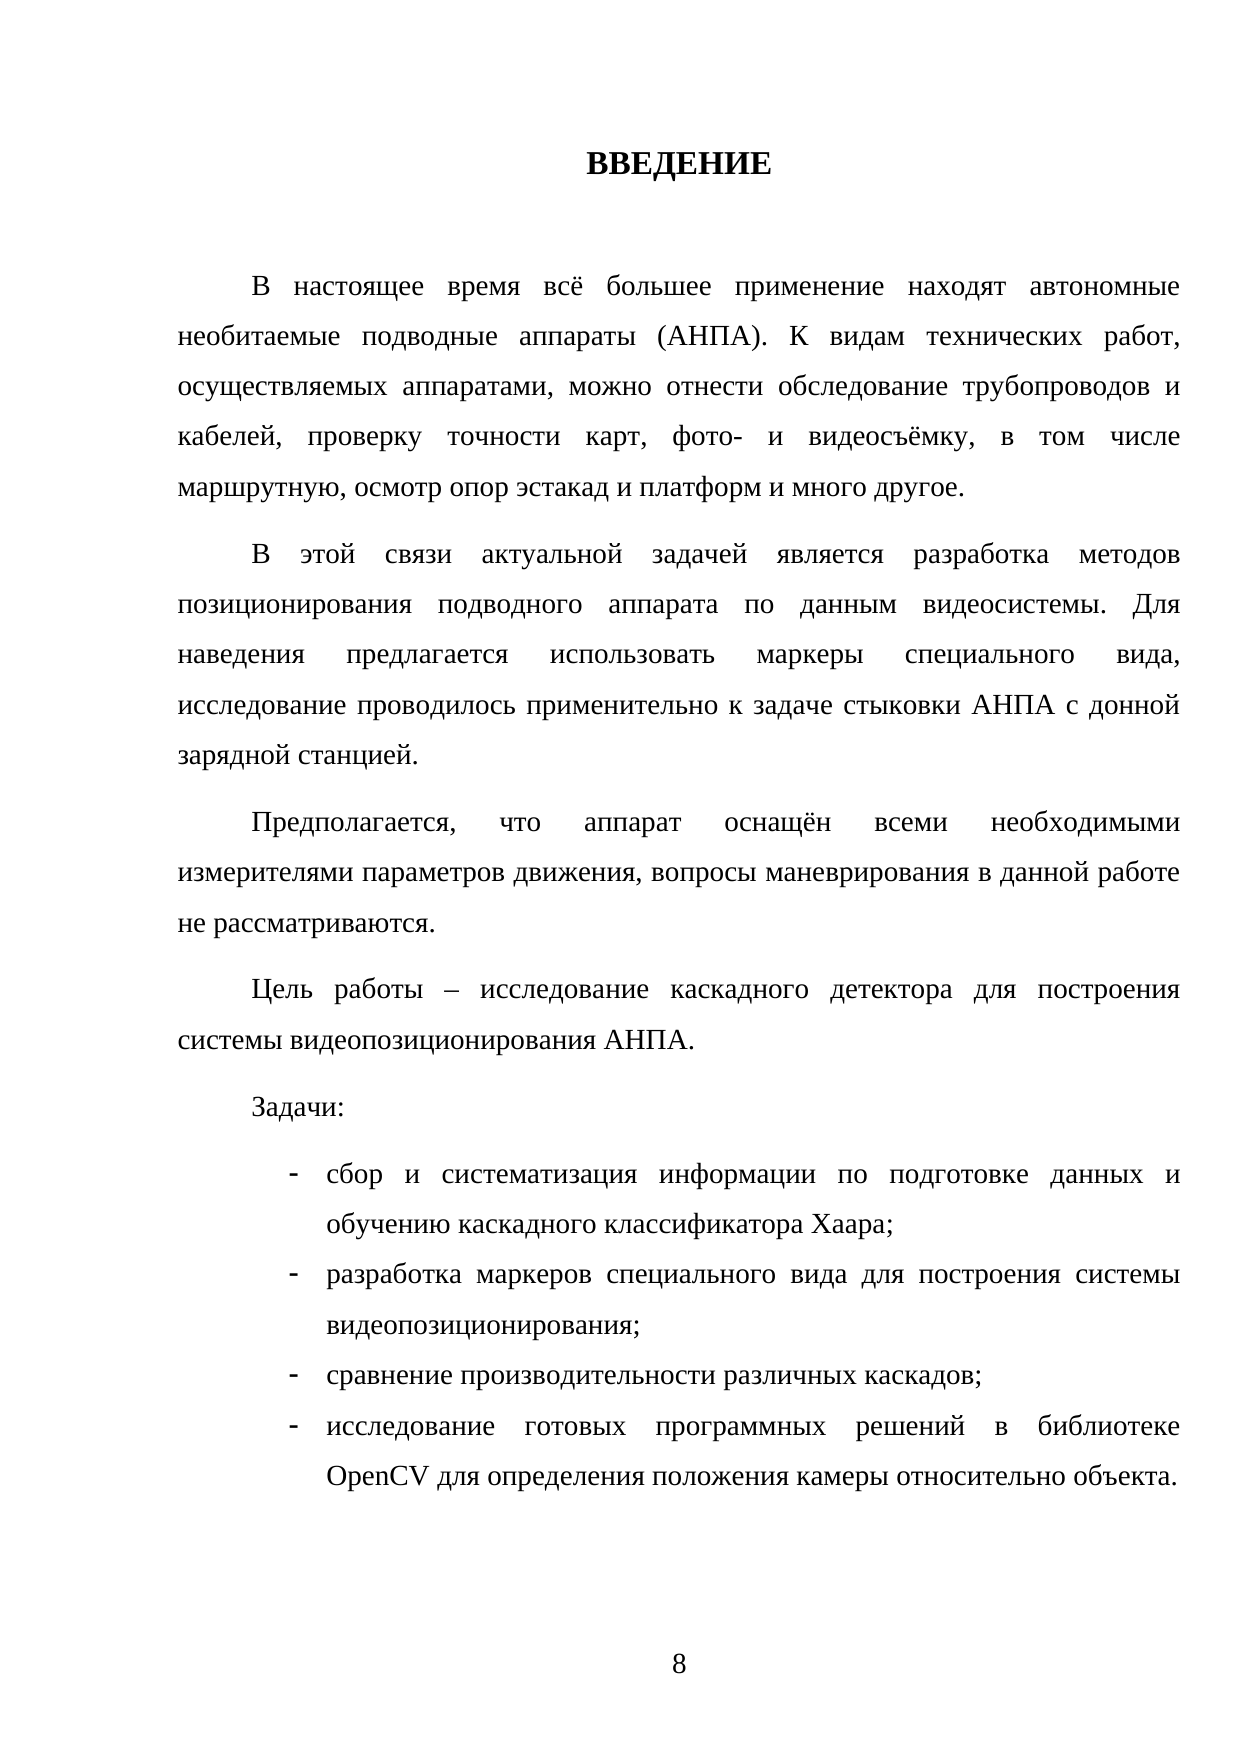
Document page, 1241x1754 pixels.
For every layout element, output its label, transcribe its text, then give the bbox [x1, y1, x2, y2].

list исследование готовых программных решений в библиотеке OpenCV для определения положения камеры относительно объекта. [288, 1408, 1181, 1492]
text Предполагается, что аппарат оснащён всеми необходимыми измерителями параметров движения, вопросы маневрирования в данной работе не рассматриваются. [177, 804, 1181, 938]
list сравнение производительности различных каскадов; [288, 1357, 1181, 1391]
subtitle ВВЕДЕНИЕ [177, 143, 1181, 181]
text Задачи: [177, 1089, 1181, 1122]
list сбор и систематизация информации по подготовке данных и обучению каскадного классификатора Хаара; [288, 1156, 1181, 1240]
text Цель работы – исследование каскадного детектора для построения системы видеопозиционирования АНПА. [177, 972, 1181, 1056]
text В настоящее время всё большее применение находят автономные необитаемые подводные аппараты (АНПА). К видам технических работ, осуществляемых аппаратами, можно отнести обследование трубопроводов и кабелей, проверку точности карт, фото- и видеосъёмку, в том числе маршрутную, осмотр опор эстакад и платформ и много другое. [177, 268, 1181, 502]
text В этой связи актуальной задачей является разработка методов позиционирования подводного аппарата по данным видеосистемы. Для наведения предлагается использовать маркеры специального вида, исследование проводилось применительно к задаче стыковки АНПА с донной зарядной станцией. [177, 536, 1181, 771]
list разработка маркеров специального вида для построения системы видеопозиционирования; [288, 1257, 1181, 1341]
